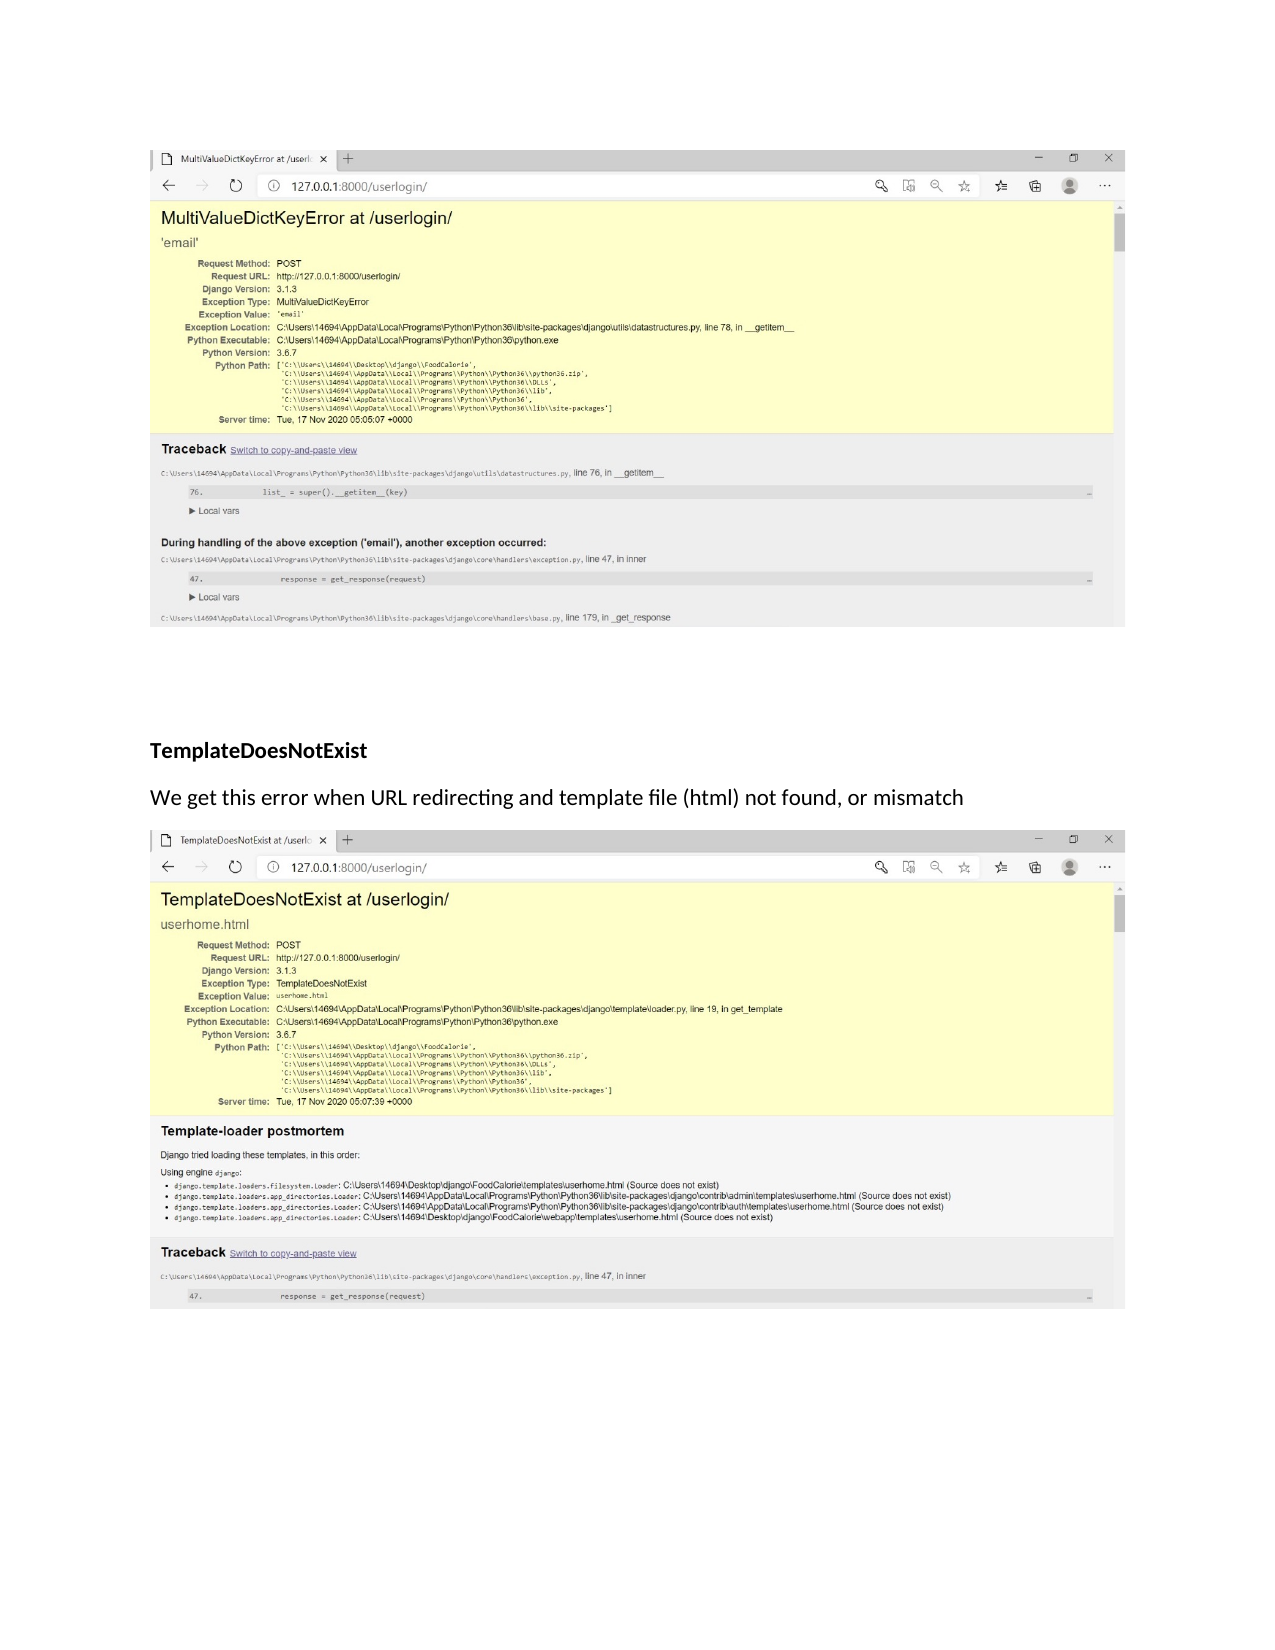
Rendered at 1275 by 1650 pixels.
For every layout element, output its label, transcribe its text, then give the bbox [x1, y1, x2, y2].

picture [150, 830, 1125, 1309]
picture [150, 150, 1125, 627]
text We get this error when URL redirecting and template file (html) not found, or mismatch [150, 783, 1125, 811]
text TemplateDoesNotExist [150, 736, 1125, 764]
